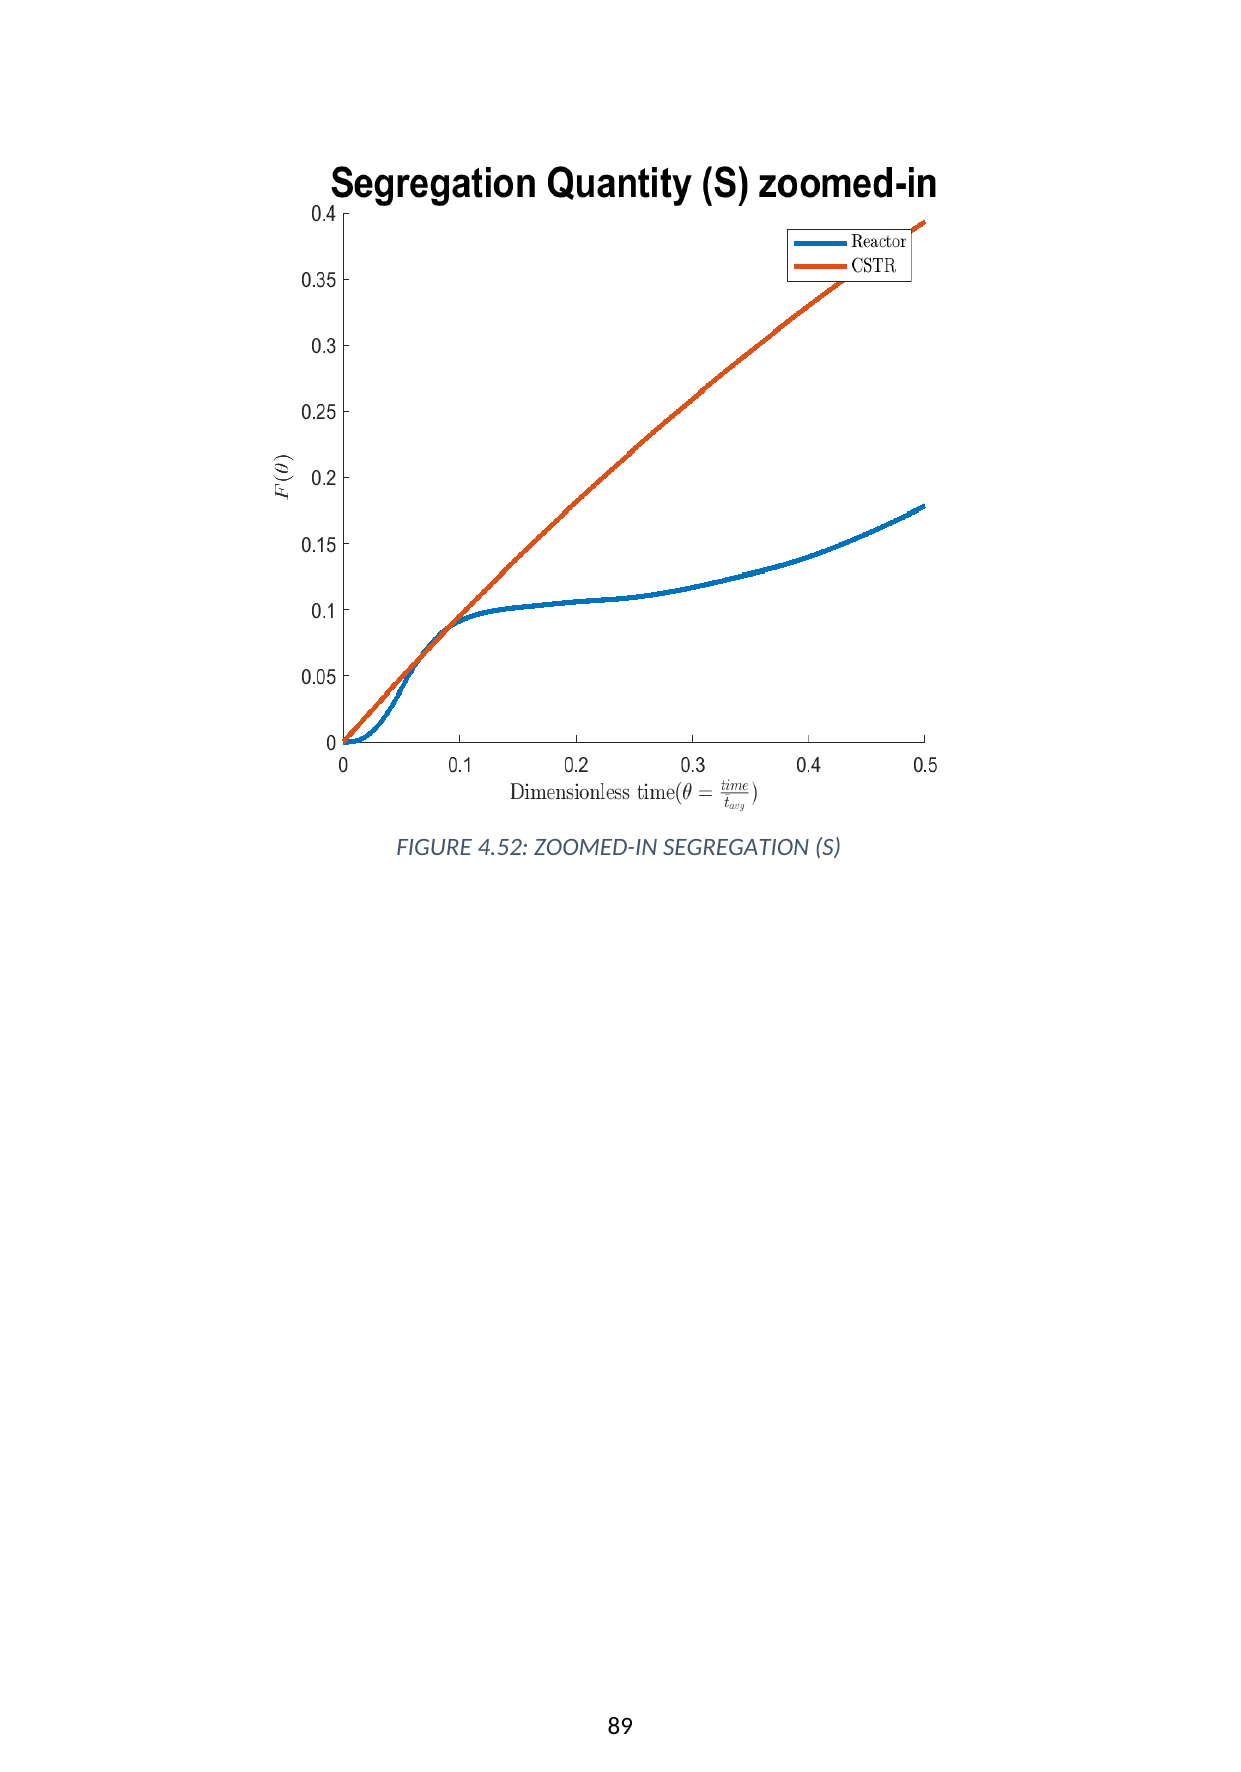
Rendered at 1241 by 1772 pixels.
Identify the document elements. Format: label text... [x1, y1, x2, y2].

picture [245, 150, 996, 816]
